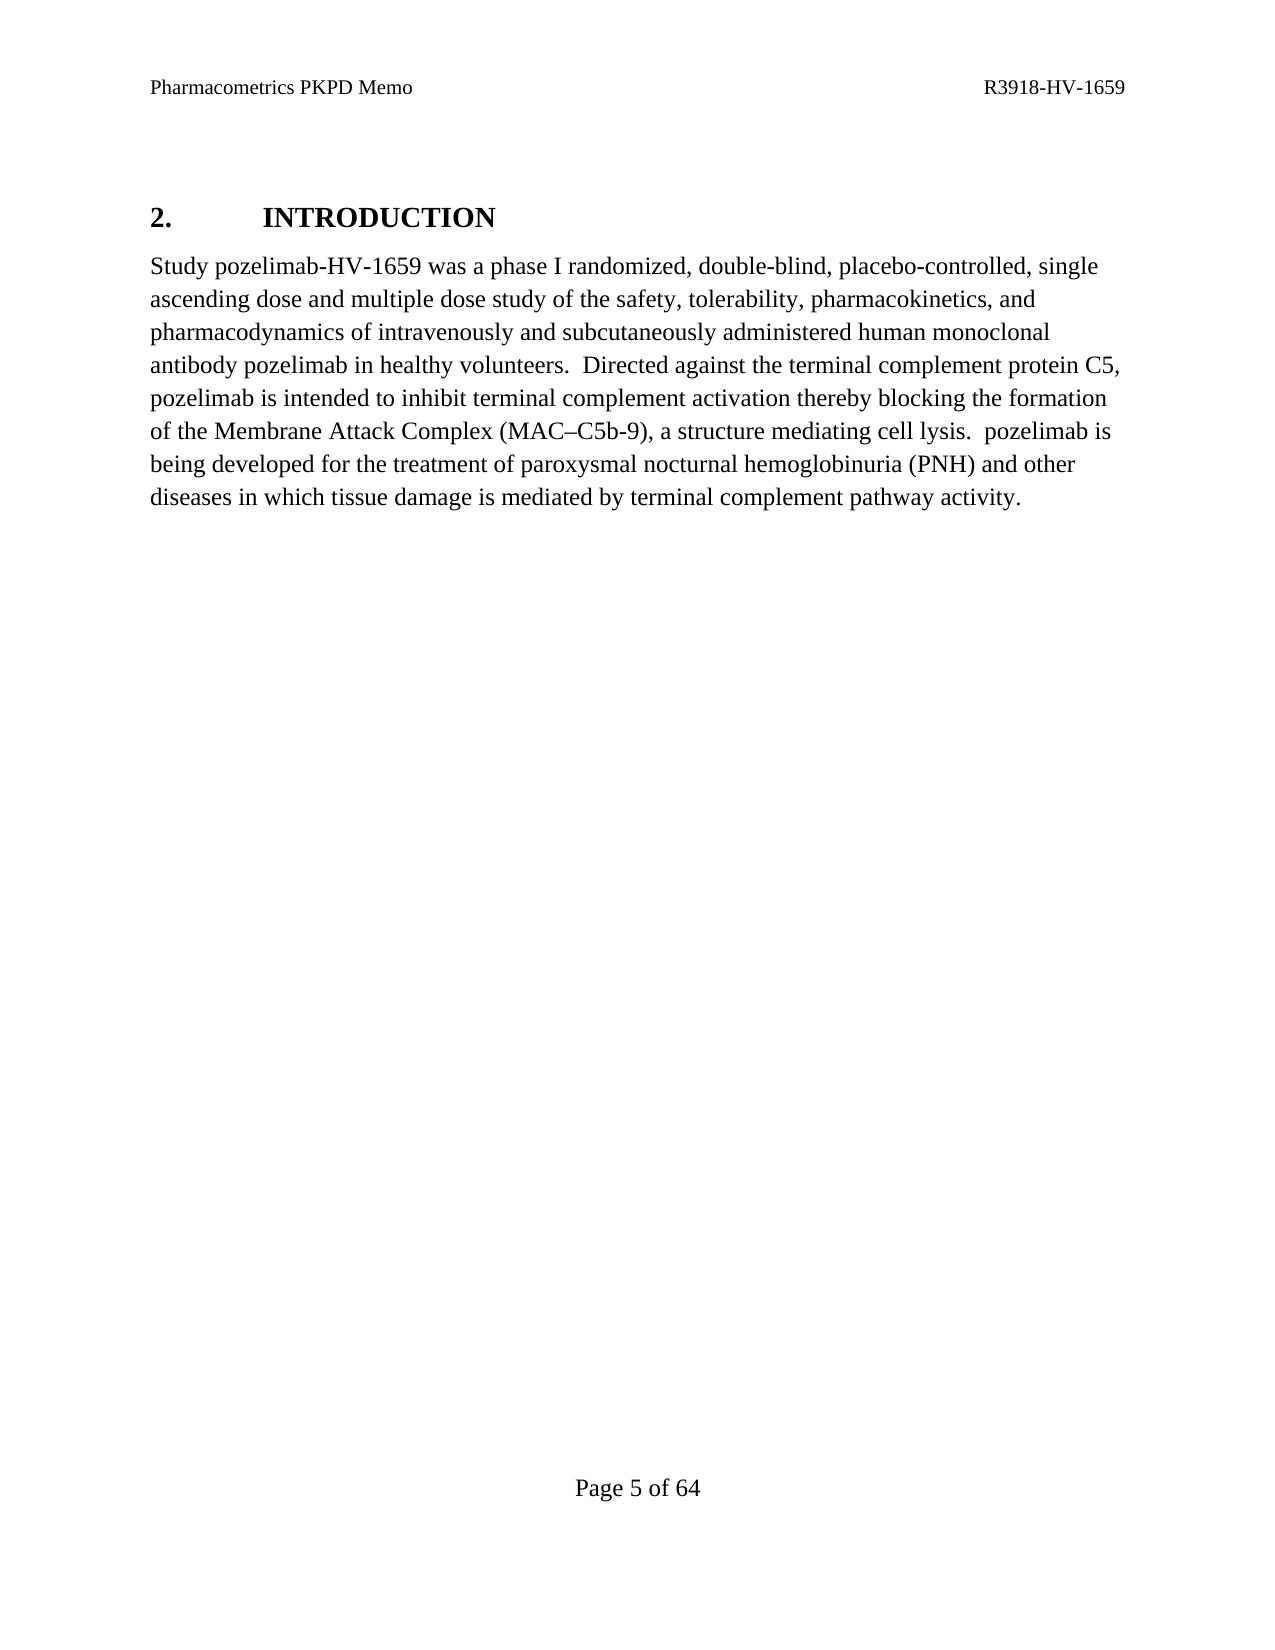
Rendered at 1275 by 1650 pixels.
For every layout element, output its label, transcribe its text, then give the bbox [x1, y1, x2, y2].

text Study pozelimab-HV-1659 was a phase I randomized, double-blind, placebo-controlled, single ascending dose and multiple dose study of the safety, tolerability, pharmacokinetics, and pharmacodynamics of intravenously and subcutaneously administered human monoclonal antibody pozelimab in healthy volunteers. Directed against the terminal complement protein C5, pozelimab is intended to inhibit terminal complement activation thereby blocking the formation of the Membrane Attack Complex (MAC–C5b-9), a structure mediating cell lysis. pozelimab is being developed for the treatment of paroxysmal nocturnal hemoglobinuria (PNH) and other diseases in which tissue damage is mediated by terminal complement pathway activity. [150, 251, 1125, 511]
subtitle Introduction [150, 200, 1125, 233]
